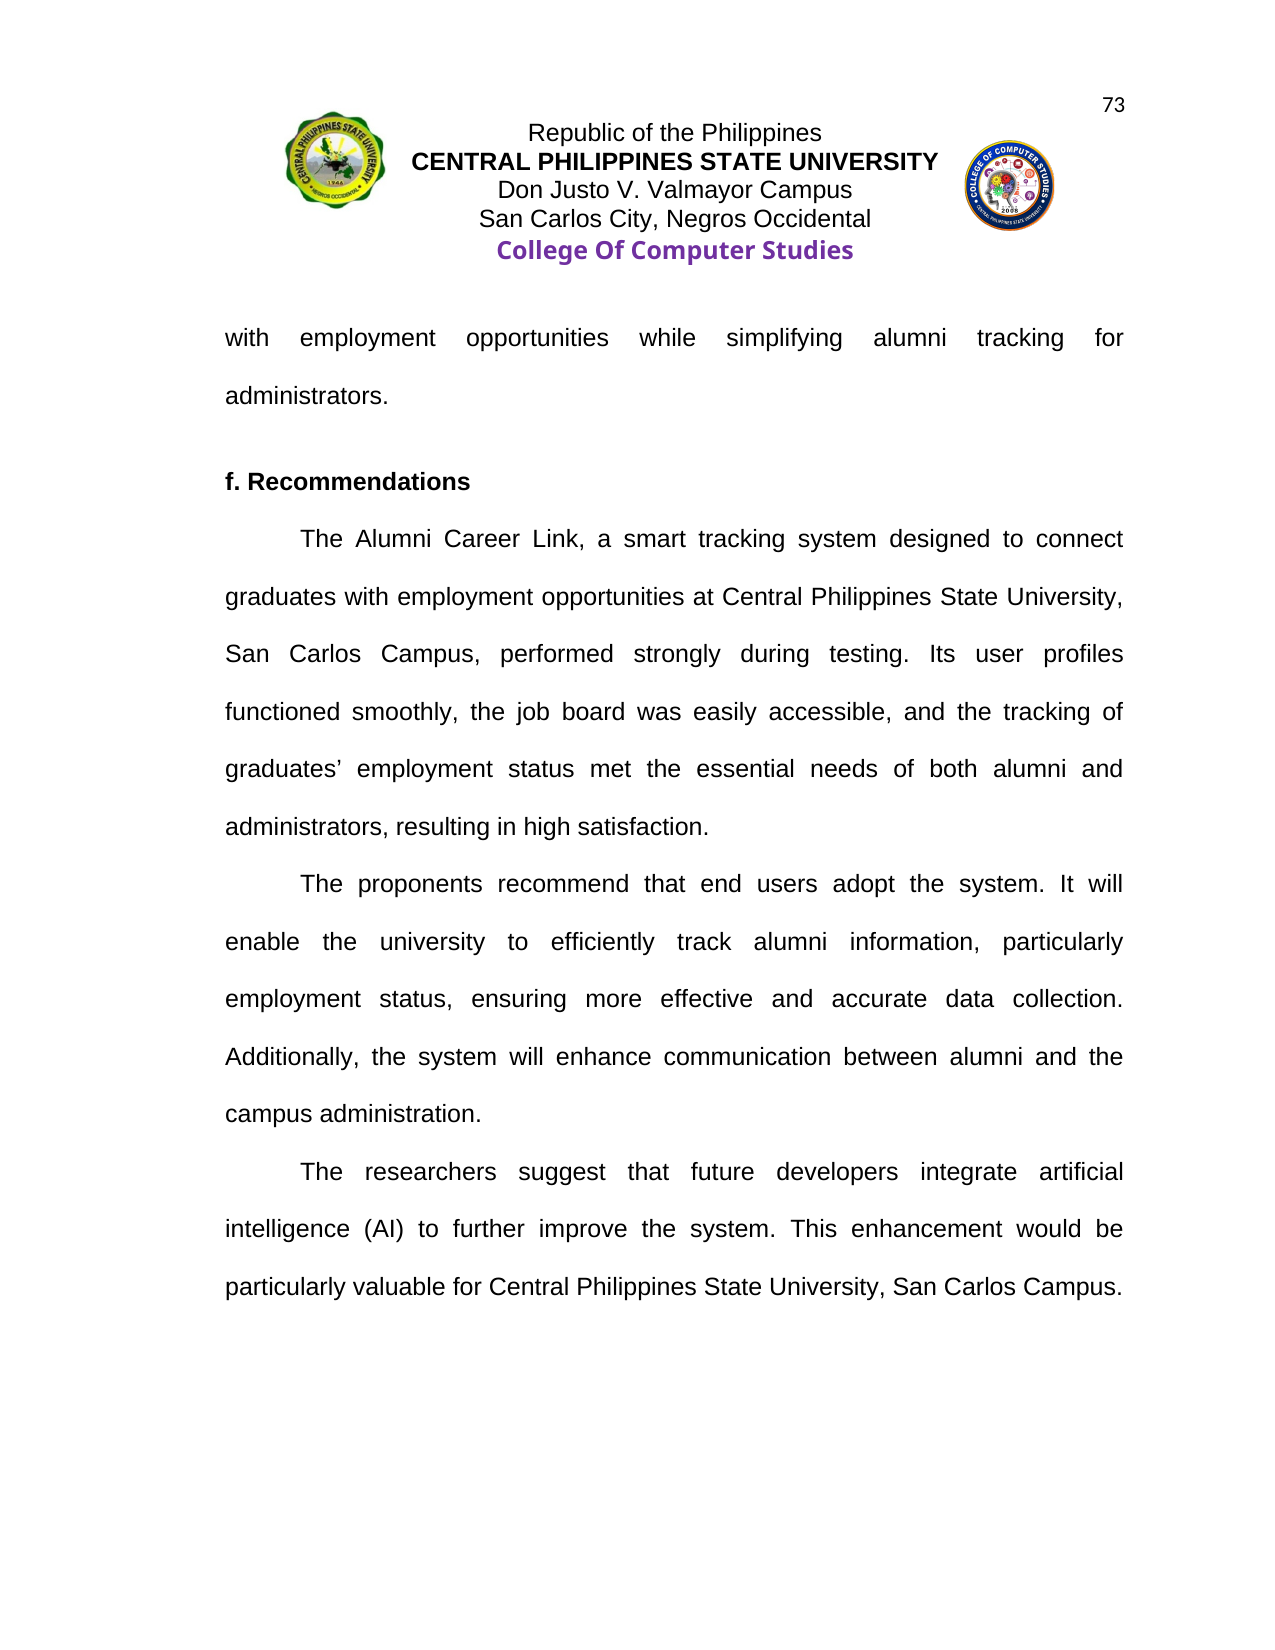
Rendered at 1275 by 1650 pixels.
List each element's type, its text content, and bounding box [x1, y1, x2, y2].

picture [964, 140, 1055, 231]
picture [283, 108, 387, 214]
text The researchers suggest that future developers integrate artificial intelligence (AI) to further improve the system. This enhancement would be particularly valuable for Central Philippines State University, San Carlos Campus. [225, 1157, 1125, 1301]
text The proponents recommend that end users adopt the system. It will enable the university to efficiently track alumni information, particularly employment status, ensuring more effective and accurate data collection. Additionally, the system will enhance communication between alumni and the campus administration. [225, 869, 1125, 1128]
text The Alumni Career Link, a smart tracking system designed to connect graduates with employment opportunities at Central Philippines State University, San Carlos Campus, performed strongly during testing. Its user profiles functioned smoothly, the job board was easily accessible, and the tracking of graduates’ employment status met the essential needs of both alumni and administrators, resulting in high satisfaction. [225, 524, 1125, 841]
text f. Recommendations [225, 467, 1125, 496]
